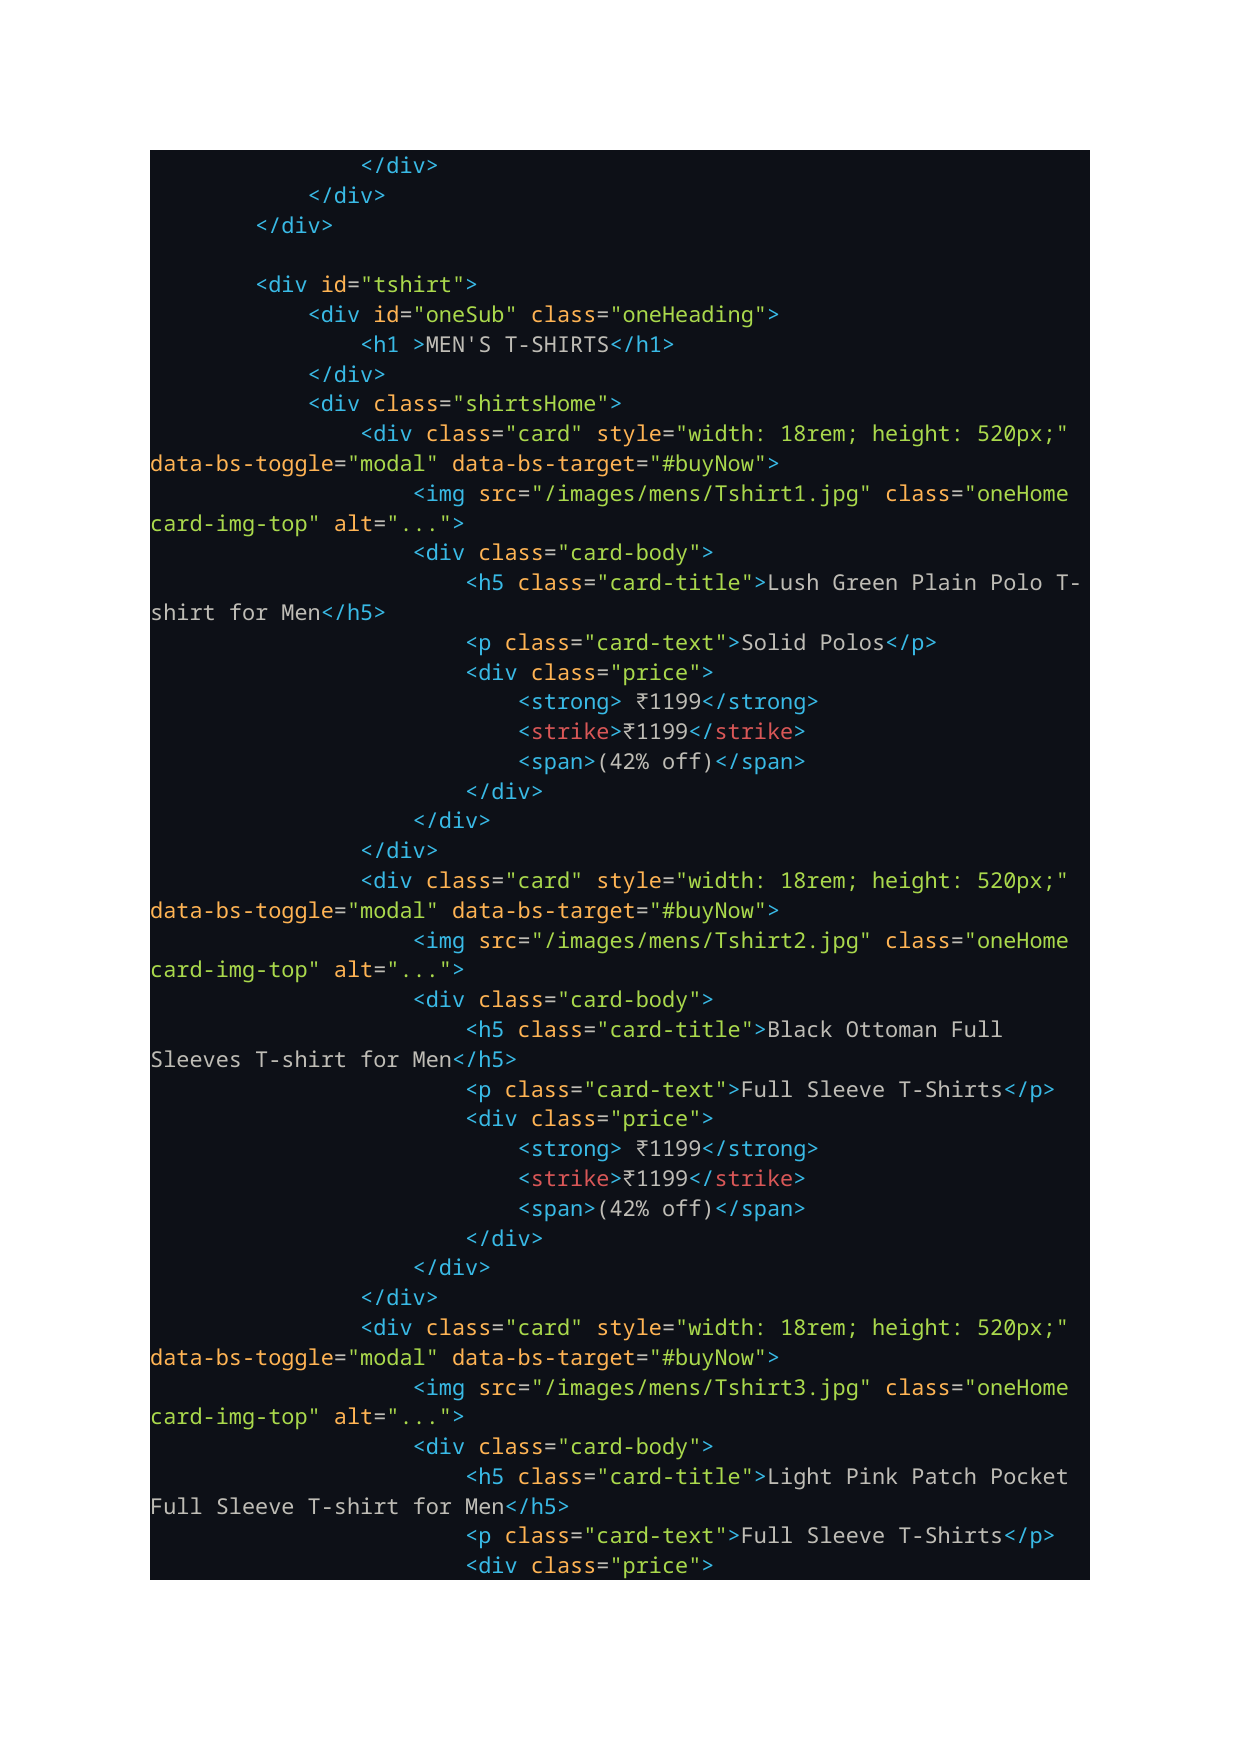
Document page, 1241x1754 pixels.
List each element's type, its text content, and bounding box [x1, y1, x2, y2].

text </div> [150, 1252, 1090, 1282]
text <strike>₹1199</strike> [150, 1163, 1090, 1193]
text </div> [150, 835, 1090, 865]
text <div class="card" style="width: 18rem; height: 520px;" data-bs-toggle="modal" data-bs-target="#buyNow"> [150, 1312, 1090, 1371]
text <strong> ₹1199</strong> [150, 1133, 1090, 1163]
text <div class="card-body"> [150, 984, 1090, 1014]
text <div id="tshirt"> [150, 269, 1090, 299]
text <img src="/images/mens/Tshirt1.jpg" class="oneHome card-img-top" alt="..."> [150, 478, 1090, 537]
text <h5 class="card-title">Black Ottoman Full Sleeves T-shirt for Men</h5> [150, 1014, 1090, 1073]
text </div> [150, 180, 1090, 209]
text <div class="card-body"> [150, 537, 1090, 567]
text <div class="card" style="width: 18rem; height: 520px;" data-bs-toggle="modal" data-bs-target="#buyNow"> [150, 865, 1090, 924]
text <img src="/images/mens/Tshirt2.jpg" class="oneHome card-img-top" alt="..."> [150, 924, 1090, 984]
text <h5 class="card-title">Light Pink Patch Pocket Full Sleeve T-shirt for Men</h5> [150, 1461, 1090, 1520]
text </div> [150, 150, 1090, 180]
text <h5 class="card-title">Lush Green Plain Polo T-shirt for Men</h5> [150, 567, 1090, 627]
text <p class="card-text">Full Sleeve T-Shirts</p> [150, 1520, 1090, 1550]
text <img src="/images/mens/Tshirt3.jpg" class="oneHome card-img-top" alt="..."> [150, 1371, 1090, 1431]
text <h1 >MEN'S T-SHIRTS</h1> [150, 329, 1090, 358]
text <p class="card-text">Solid Polos</p> [150, 627, 1090, 656]
text </div> [150, 358, 1090, 388]
text </div> [150, 776, 1090, 805]
text <p class="card-text">Full Sleeve T-Shirts</p> [150, 1073, 1090, 1103]
text <div class="card-body"> [150, 1431, 1090, 1461]
text <div id="oneSub" class="oneHeading"> [150, 299, 1090, 329]
text </div> [150, 805, 1090, 835]
text </div> [150, 209, 1090, 239]
text <div class="card" style="width: 18rem; height: 520px;" data-bs-toggle="modal" data-bs-target="#buyNow"> [150, 418, 1090, 478]
text <div class="price"> [150, 1550, 1090, 1580]
text </div> [150, 1222, 1090, 1252]
text <strike>₹1199</strike> [150, 716, 1090, 746]
text <div class="price"> [150, 1103, 1090, 1133]
text </div> [150, 1282, 1090, 1312]
text <span>(42% off)</span> [150, 1193, 1090, 1222]
text <strong> ₹1199</strong> [150, 686, 1090, 716]
text <div class="shirtsHome"> [150, 388, 1090, 418]
text <span>(42% off)</span> [150, 746, 1090, 776]
text <div class="price"> [150, 656, 1090, 686]
